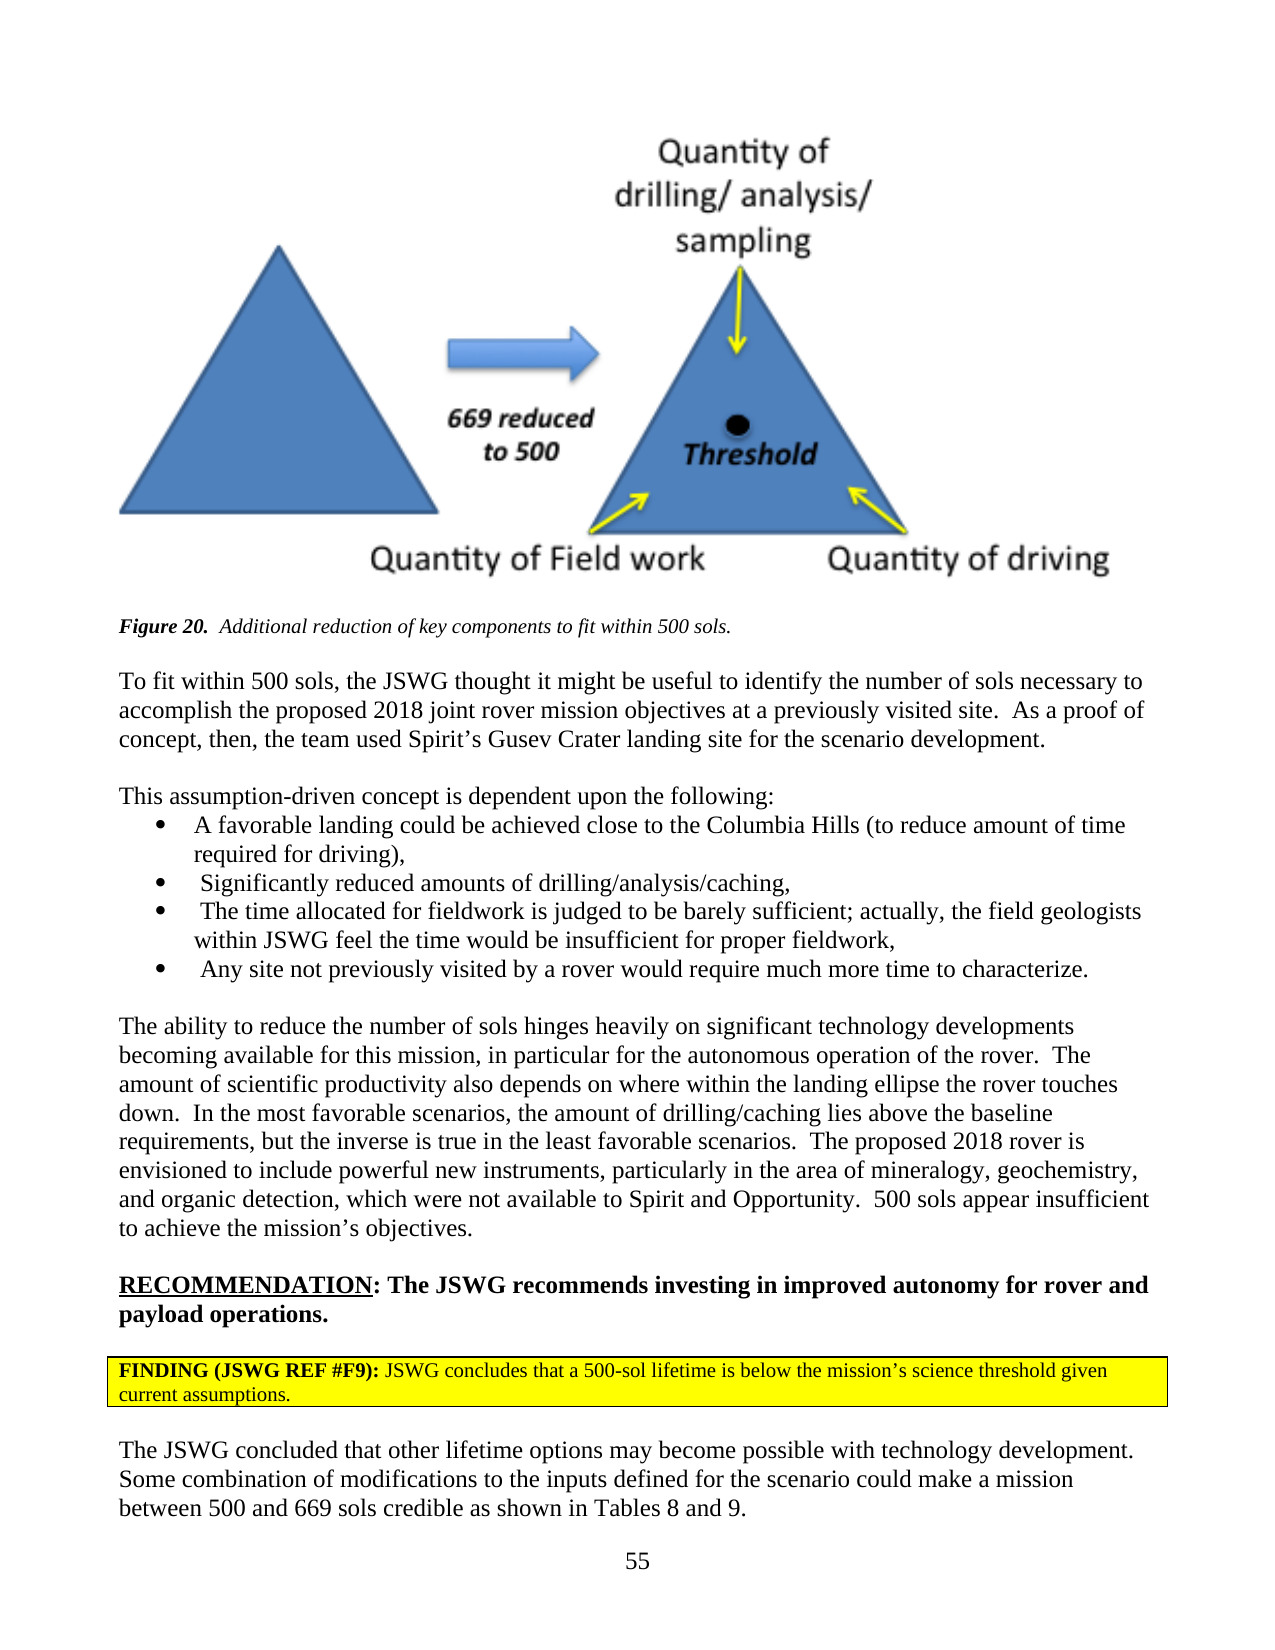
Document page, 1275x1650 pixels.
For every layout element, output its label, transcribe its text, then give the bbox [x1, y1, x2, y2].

text RECOMMENDATION: The JSWG recommends investing in improved autonomy for rover and payload operations. [118, 1270, 1156, 1328]
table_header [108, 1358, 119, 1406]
table_header FINDING (JSWG REF #F9): JSWG concludes that a 500-sol lifetime is below the mission’s science threshold given current assumptions. [291, 1358, 1167, 1406]
text The ability to reduce the number of sols hinges heavily on significant technology developments becoming available for this mission, in particular for the autonomous operation of the rover. The amount of scientific productivity also depends on where within the landing ellipse the rover touches down. In the most favorable scenarios, the amount of drilling/caching lies above the baseline requirements, but the inverse is true in the least favorable scenarios. The proposed 2018 rover is envisioned to include powerful new instruments, particularly in the area of mineralogy, geochemistry, and organic detection, which were not available to Spirit and Opportunity. 500 sols appear insufficient to achieve the mission’s objectives. [118, 1011, 1156, 1241]
list Significantly reduced amounts of drilling/analysis/caching, [156, 868, 1156, 896]
list A favorable landing could be achieved close to the Columbia Hills (to reduce amount of time required for driving), [156, 810, 1156, 868]
text The JSWG concluded that other lifetime options may become possible with technology development. Some combination of modifications to the inputs defined for the scenario could make a mission between 500 and 669 sols credible as shown in Tables 8 and 9. [118, 1435, 1156, 1522]
text Figure 20. Additional reduction of key components to fit within 500 sols. [118, 614, 1156, 638]
list The time allocated for fieldwork is judged to be barely sufficient; actually, the field geologists within JSWG feel the time would be insufficient for proper fieldwork, [156, 896, 1156, 954]
list Any site not previously visited by a rover would require much more time to characterize. [156, 954, 1156, 983]
text This assumption-driven concept is dependent upon the following: [118, 781, 1156, 810]
picture [118, 118, 1157, 585]
text To fit within 500 sols, the JSWG thought it might be useful to identify the number of sols necessary to accomplish the proposed 2018 joint rover mission objectives at a previously visited site. As a proof of concept, then, the team used Spirit’s Gusev Crater landing site for the scenario development. [118, 666, 1156, 753]
